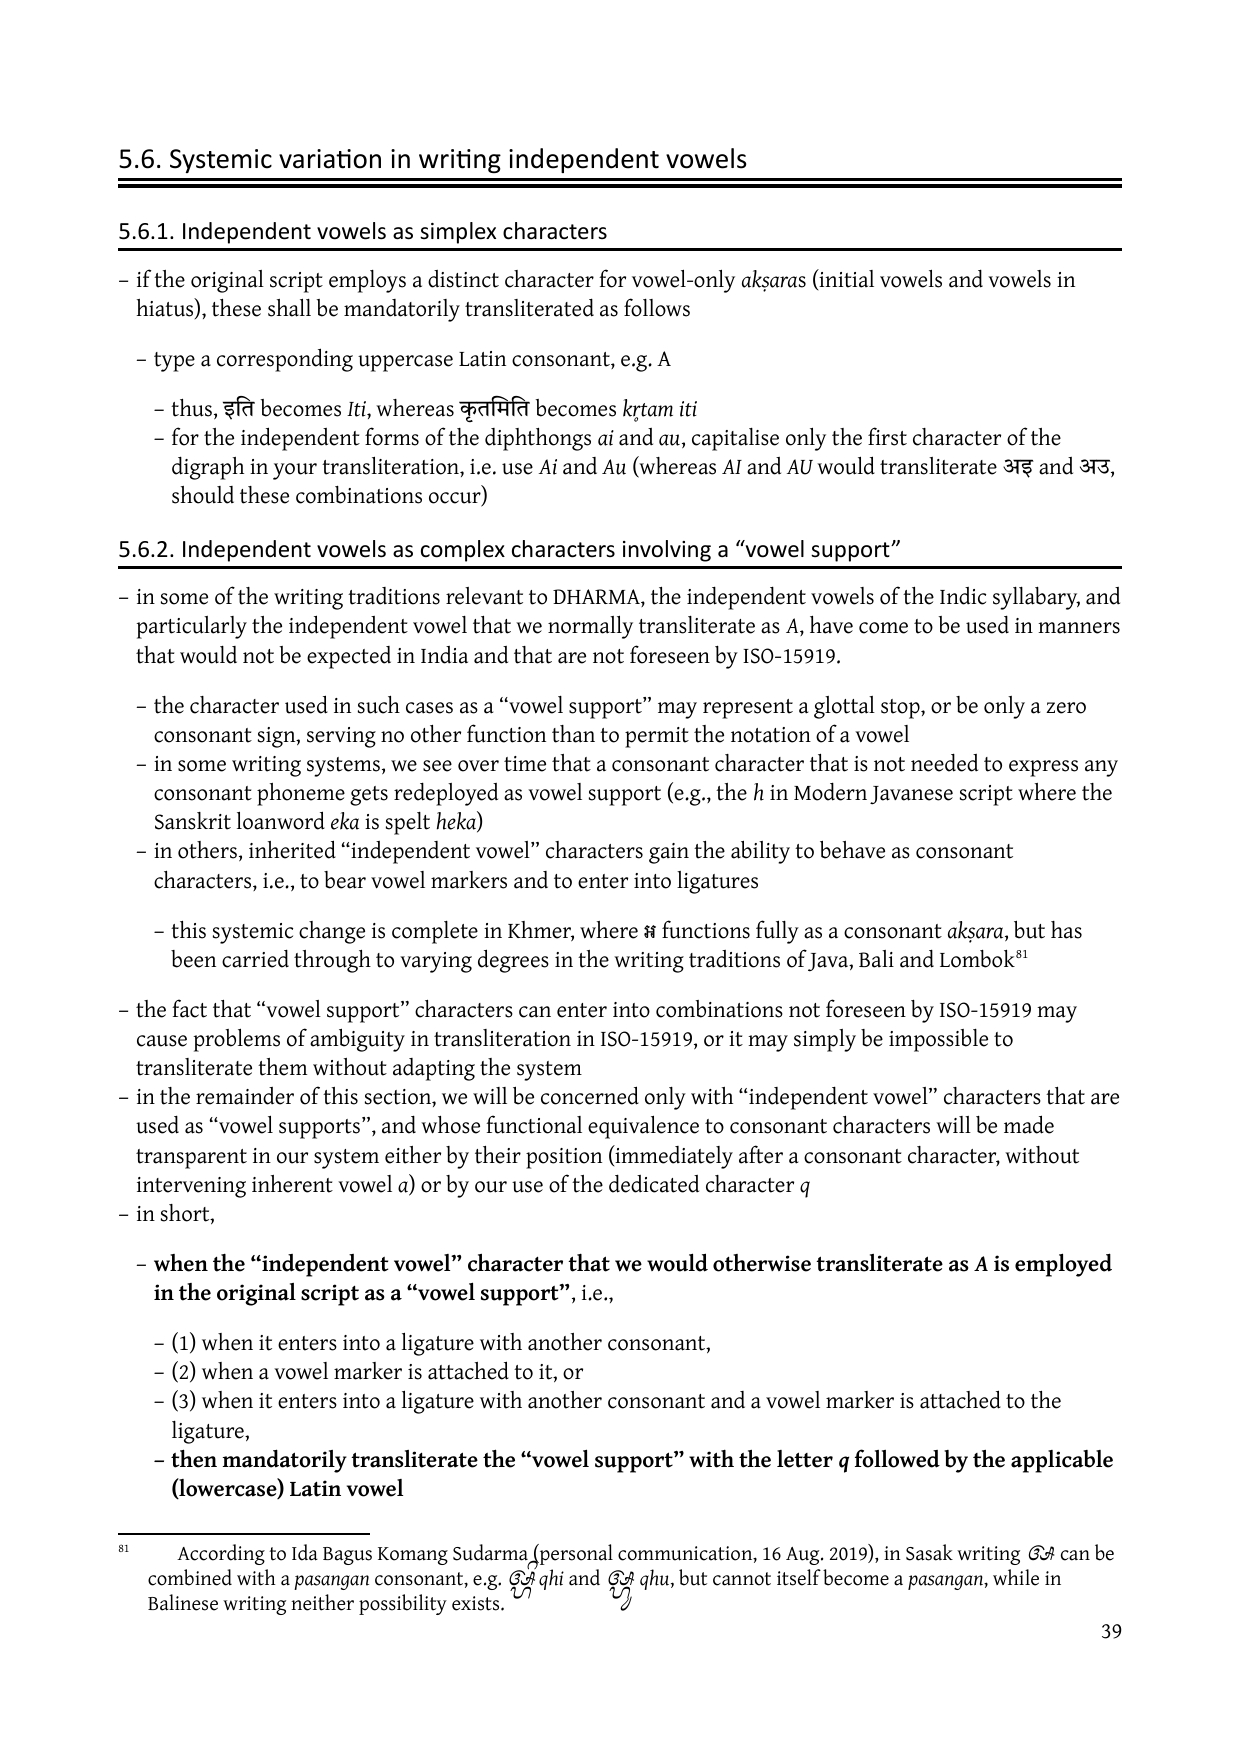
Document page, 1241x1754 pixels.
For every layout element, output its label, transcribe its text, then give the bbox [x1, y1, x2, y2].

list the fact that “vowel support” characters can enter into combinations not foreseen by ISO-15919 may cause problems of ambiguity in transliteration in ISO-15919, or it may simply be impossible to transliterate them without adapting the system [118, 994, 1122, 1081]
list (3) when it enters into a ligature with another consonant and a vowel marker is attached to the ligature, [153, 1386, 1122, 1444]
list in the remainder of this section, we will be concerned only with “independent vowel” characters that are used as “vowel supports”, and whose functional equivalence to consonant characters will be made transparent in our system either by their position (immediately after a consonant character, without intervening inherent vowel a) or by our use of the dedicated character q [118, 1081, 1122, 1198]
list for the independent forms of the diphthongs ai and au, capitalise only the first character of the digraph in your transliteration, i.e. use Ai and Au (whereas AI and AU would transliterate अइ and अउ, should these combinations occur) [153, 422, 1122, 509]
list this systemic change is complete in Khmer, where អ functions fully as a consonant akṣara, but has been carried through to varying degrees in the writing traditions of Java, Bali and Lombok [153, 915, 1122, 973]
list (2) when a vowel marker is attached to it, or [153, 1356, 1122, 1386]
list then mandatorily transliterate the “vowel support” with the letter q followed by the applicable (lowercase) Latin vowel [153, 1444, 1122, 1502]
list type a corresponding uppercase Latin consonant, e.g. A [136, 343, 1122, 372]
list thus, इति becomes Iti, whereas कृतमिति becomes kr̥tam iti [153, 393, 1122, 422]
subtitle Independent vowels as complex characters involving a “vowel support” [118, 530, 1122, 566]
list (1) when it enters into a ligature with another consonant, [153, 1327, 1122, 1356]
subtitle Independent vowels as simplex characters [118, 213, 1122, 248]
list in others, inherited “independent vowel” characters gain the ability to behave as consonant characters, i.e., to bear vowel markers and to enter into ligatures [136, 836, 1122, 894]
list in some of the writing traditions relevant to DHARMA, the independent vowels of the Indic syllabary, and particularly the independent vowel that we normally transliterate as A, have come to be used in manners that would not be expected in India and that are not foreseen by ISO-15919. [118, 581, 1122, 669]
list when the “independent vowel” character that we would otherwise transliterate as A is employed in the original script as a “vowel support”, i.e., [136, 1248, 1122, 1306]
list in some writing systems, we see over time that a consonant character that is not needed to express any consonant phoneme gets redeployed as vowel support (e.g., the h in Modern Javanese script where the Sanskrit loanword eka is spelt heka) [136, 748, 1122, 836]
list in short, [118, 1198, 1122, 1227]
list the character used in such cases as a “vowel support” may represent a glottal stop, or be only a zero consonant sign, serving no other function than to permit the notation of a vowel [136, 690, 1122, 748]
list if the original script employs a distinct character for vowel-only akṣaras (initial vowels and vowels in hiatus), these shall be mandatorily transliterated as follows [118, 264, 1122, 322]
subtitle Systemic variation in writing independent vowels [118, 139, 1122, 178]
